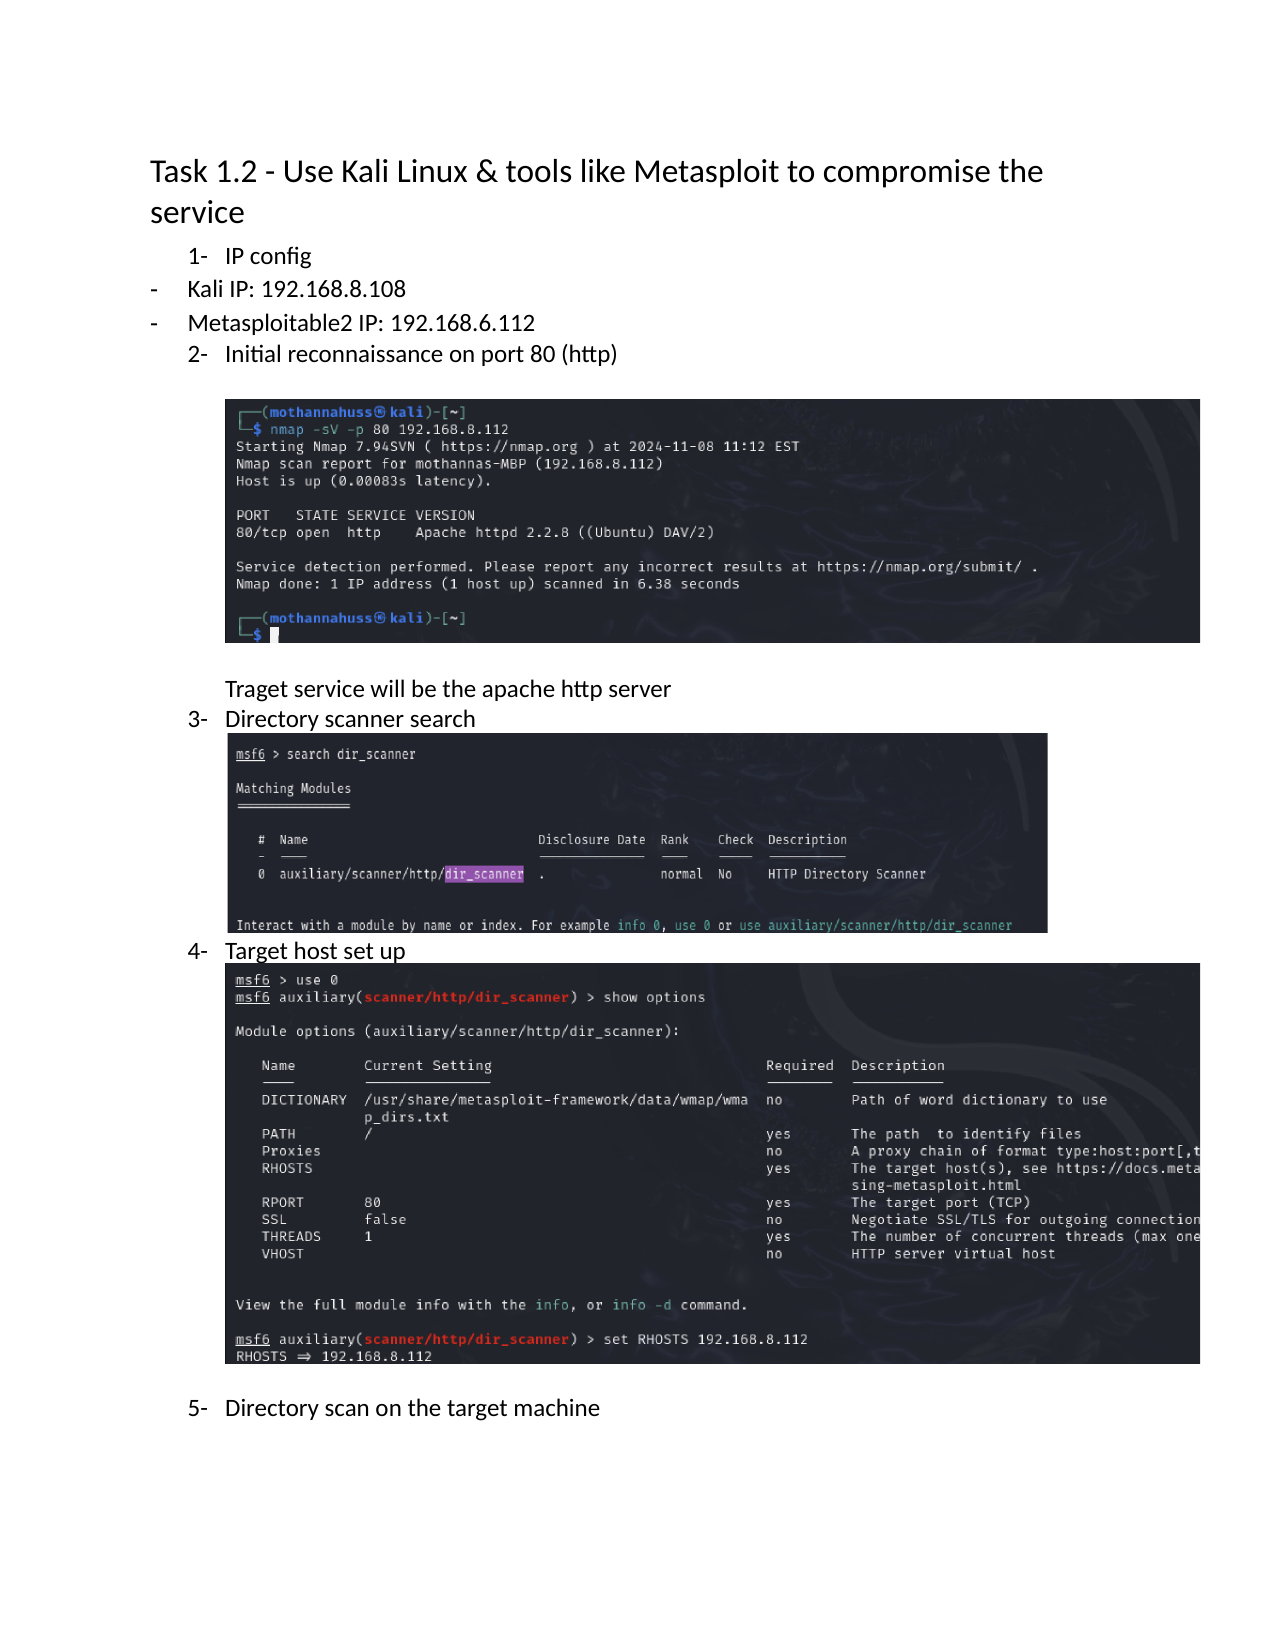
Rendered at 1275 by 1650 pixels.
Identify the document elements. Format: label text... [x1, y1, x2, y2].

list Directory scanner search [187, 703, 1125, 734]
subtitle Task 1.2 - Use Kali Linux & tools like Metasploit to compromise the service [150, 150, 1125, 231]
list IP config [187, 240, 1125, 270]
list Traget service will be the apache http server [225, 673, 1125, 703]
list Initial reconnaissance on port 80 (http) [187, 338, 1125, 369]
picture [225, 399, 1200, 643]
list Kali IP: 192.168.8.108 [150, 270, 1125, 304]
list Directory scan on the target machine [187, 1392, 1125, 1422]
picture [227, 733, 1048, 933]
picture [225, 963, 1200, 1364]
list Metasploitable2 IP: 192.168.6.112 [150, 304, 1125, 338]
